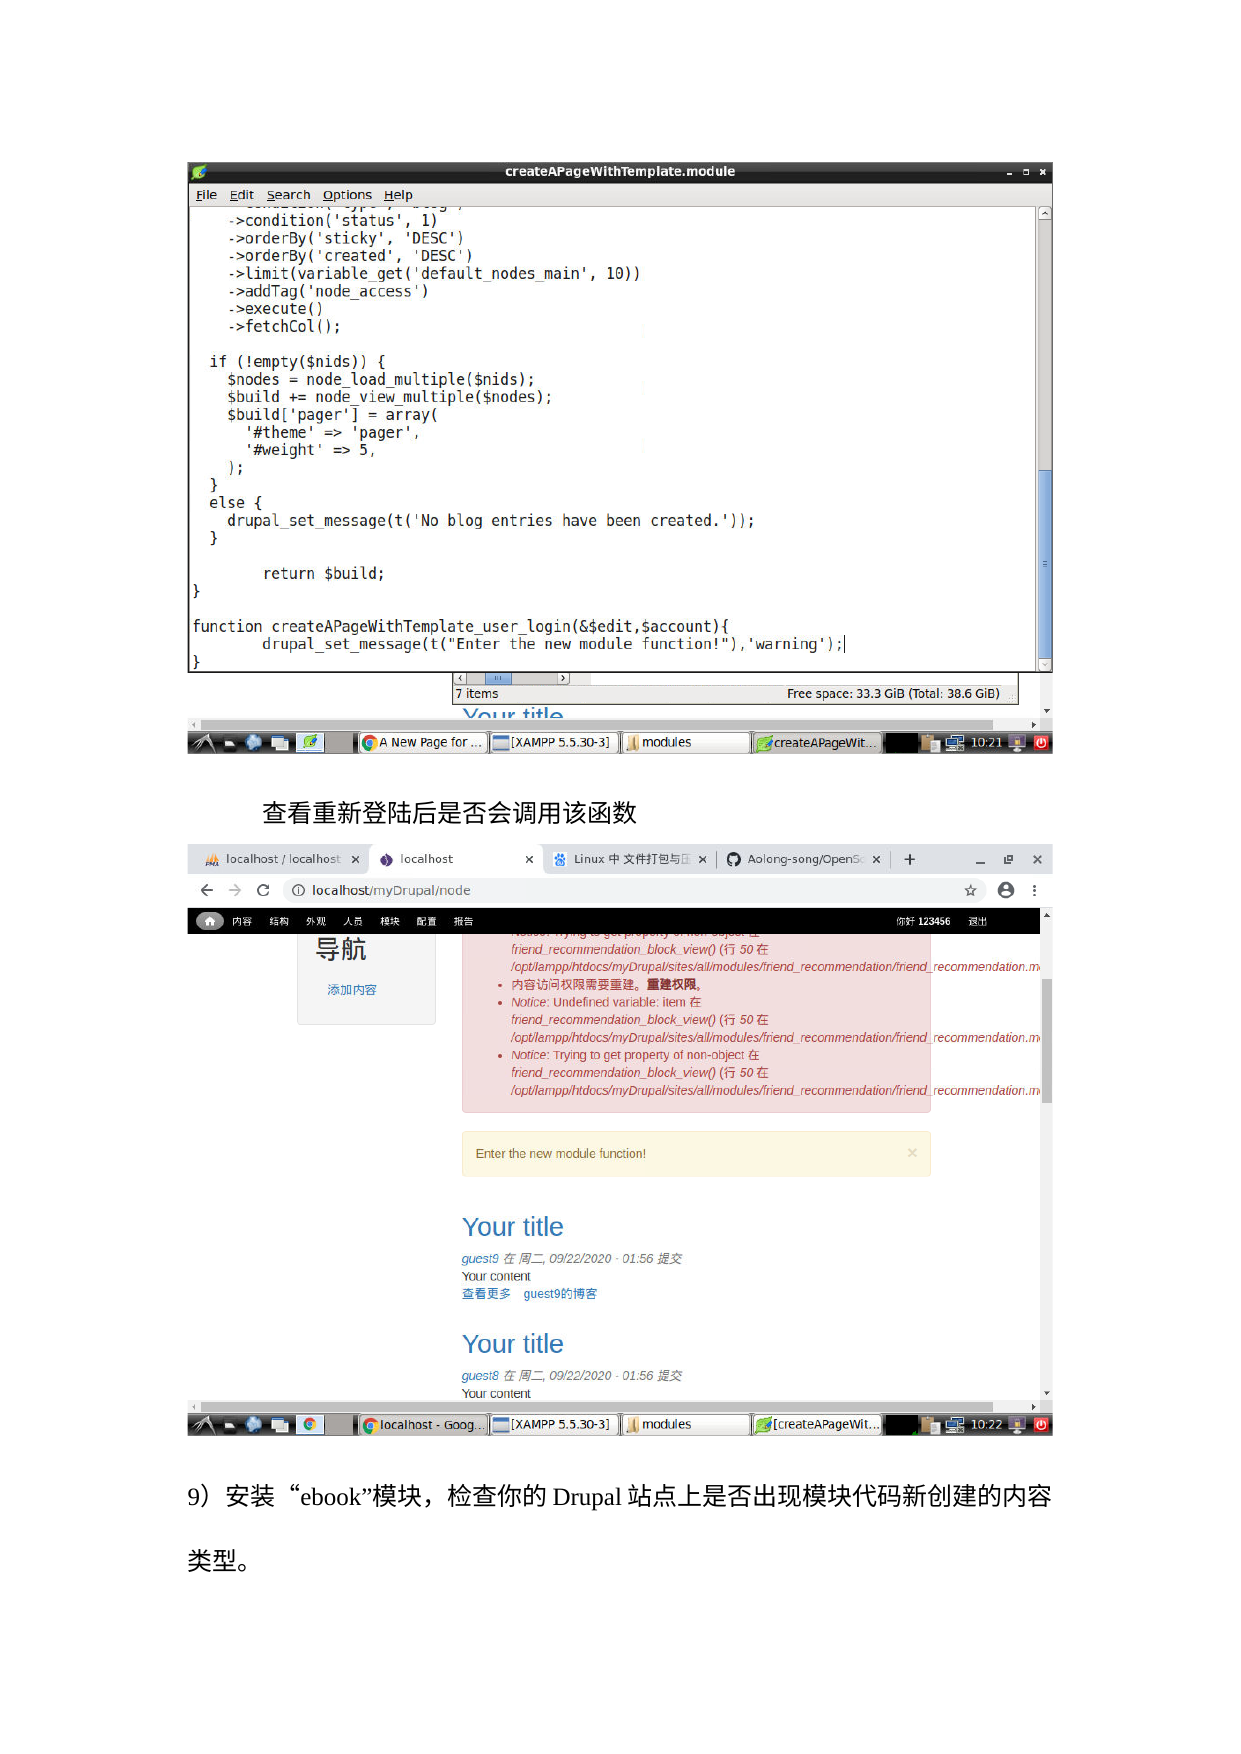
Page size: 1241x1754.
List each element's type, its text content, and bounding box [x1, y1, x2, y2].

text 9）安装“ebook”模块，检查你的Drupal站点上是否出现模块代码新创建的内容类型。 [187, 1462, 1053, 1592]
picture [187, 844, 1053, 1436]
text 查看重新登陆后是否会调用该函数 [187, 779, 1053, 844]
picture [187, 162, 1053, 754]
